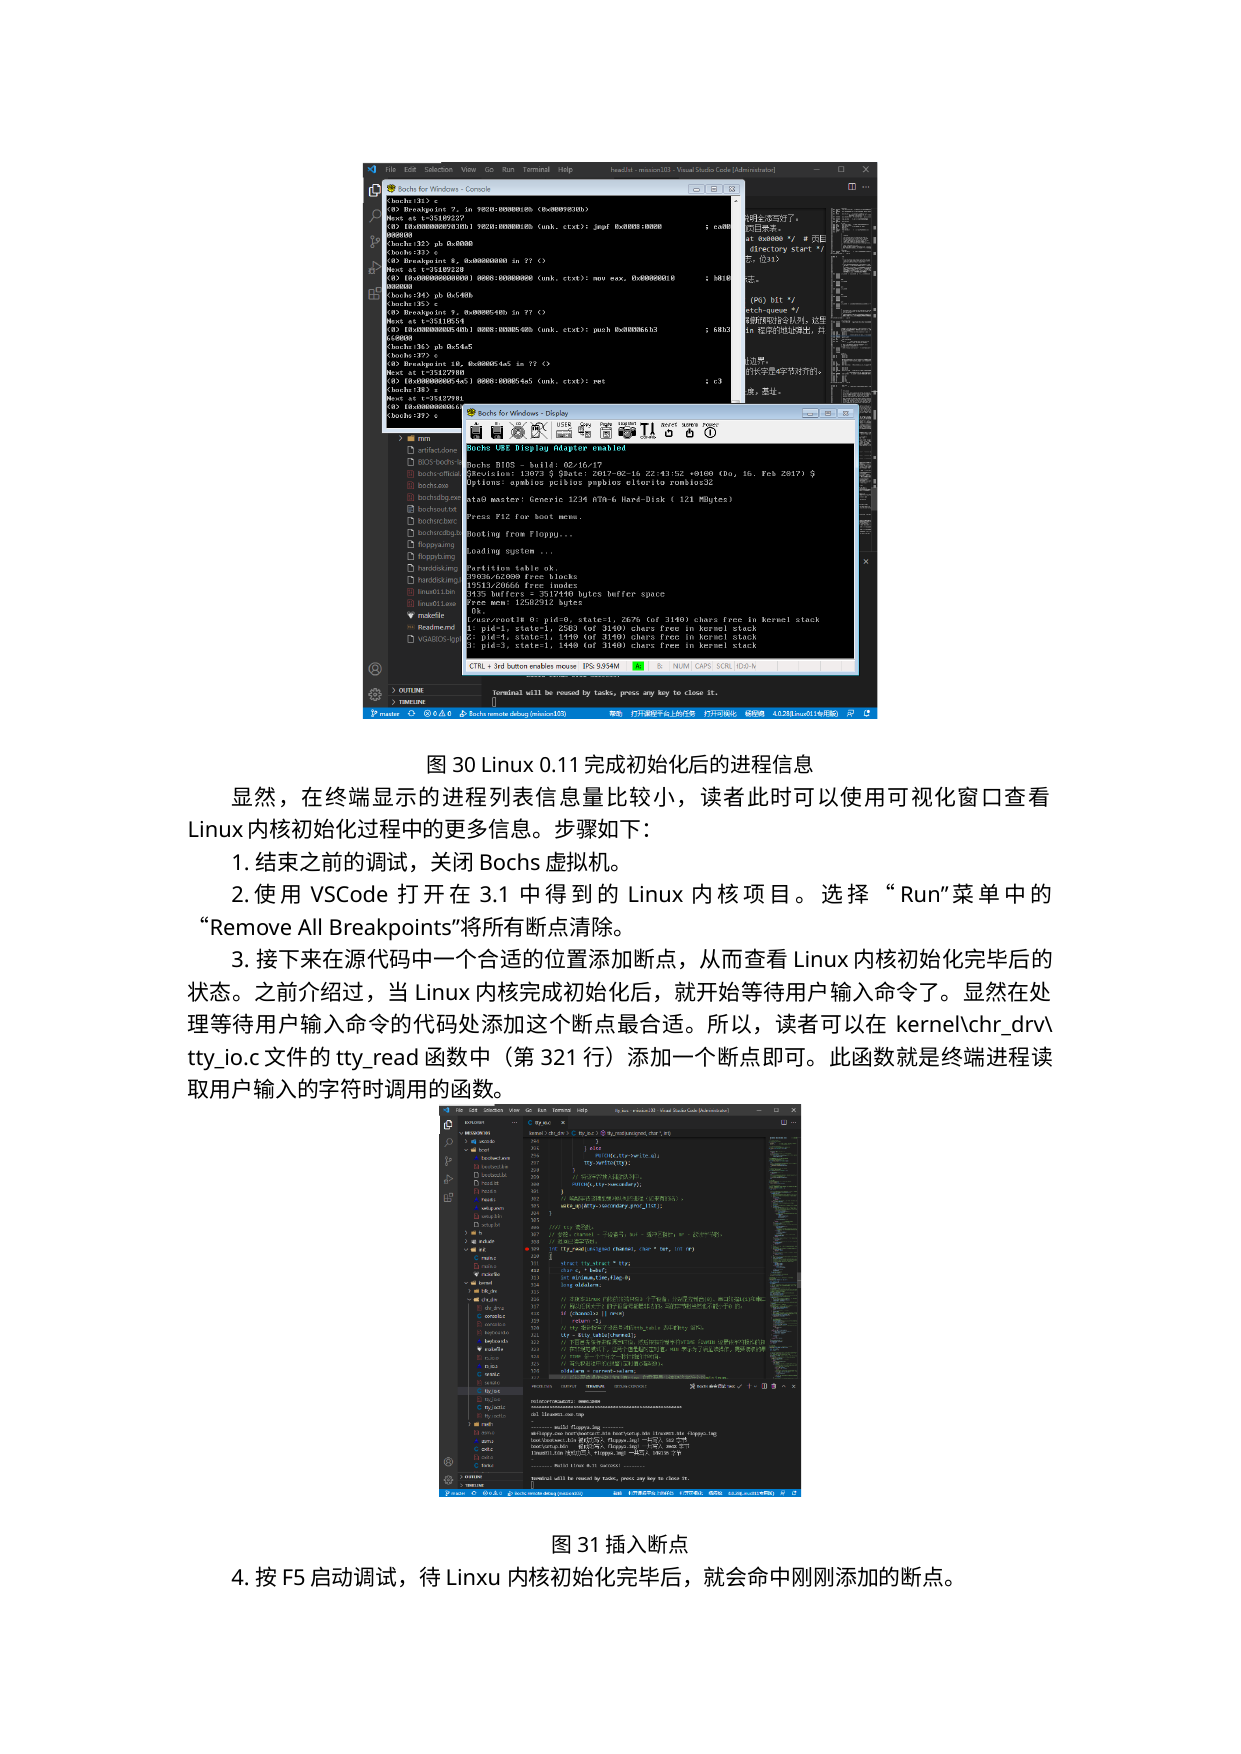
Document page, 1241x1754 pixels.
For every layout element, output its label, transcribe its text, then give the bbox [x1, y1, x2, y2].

text 1. 结束之前的调试，关闭Bochs虚拟机。 [187, 844, 1053, 877]
text 4. 按F5启动调试，待Linxu 内核初始化完毕后，就会命中刚刚添加的断点。 [187, 1559, 1053, 1592]
text 显然，在终端显示的进程列表信息量比较小，读者此时可以使用可视化窗口查看Linux内核初始化过程中的更多信息。步骤如下： [187, 779, 1053, 844]
text 图 31 插入断点 [187, 1527, 1053, 1559]
text 图 30 Linux 0.11完成初始化后的进程信息 [187, 747, 1053, 779]
text 3. 接下来在源代码中一个合适的位置添加断点，从而查看Linux内核初始化完毕后的状态。之前介绍过，当Linux内核完成初始化后，就开始等待用户输入命令了。显然在处理等待用户输入命令的代码处添加这个断点最合适。所以，读者可以在kernel\chr_drv\tty_io.c文件的tty_read函数中（第321行）添加一个断点即可。此函数就是终端进程读取用户输入的字符时调用的函数。 [187, 942, 1053, 1104]
picture [362, 162, 878, 719]
picture [439, 1104, 802, 1497]
text 2.使用VSCode打开在3.1中得到的Linux内核项目。选择“Run”菜单中的“Remove All Breakpoints”将所有断点清除。 [187, 877, 1053, 942]
